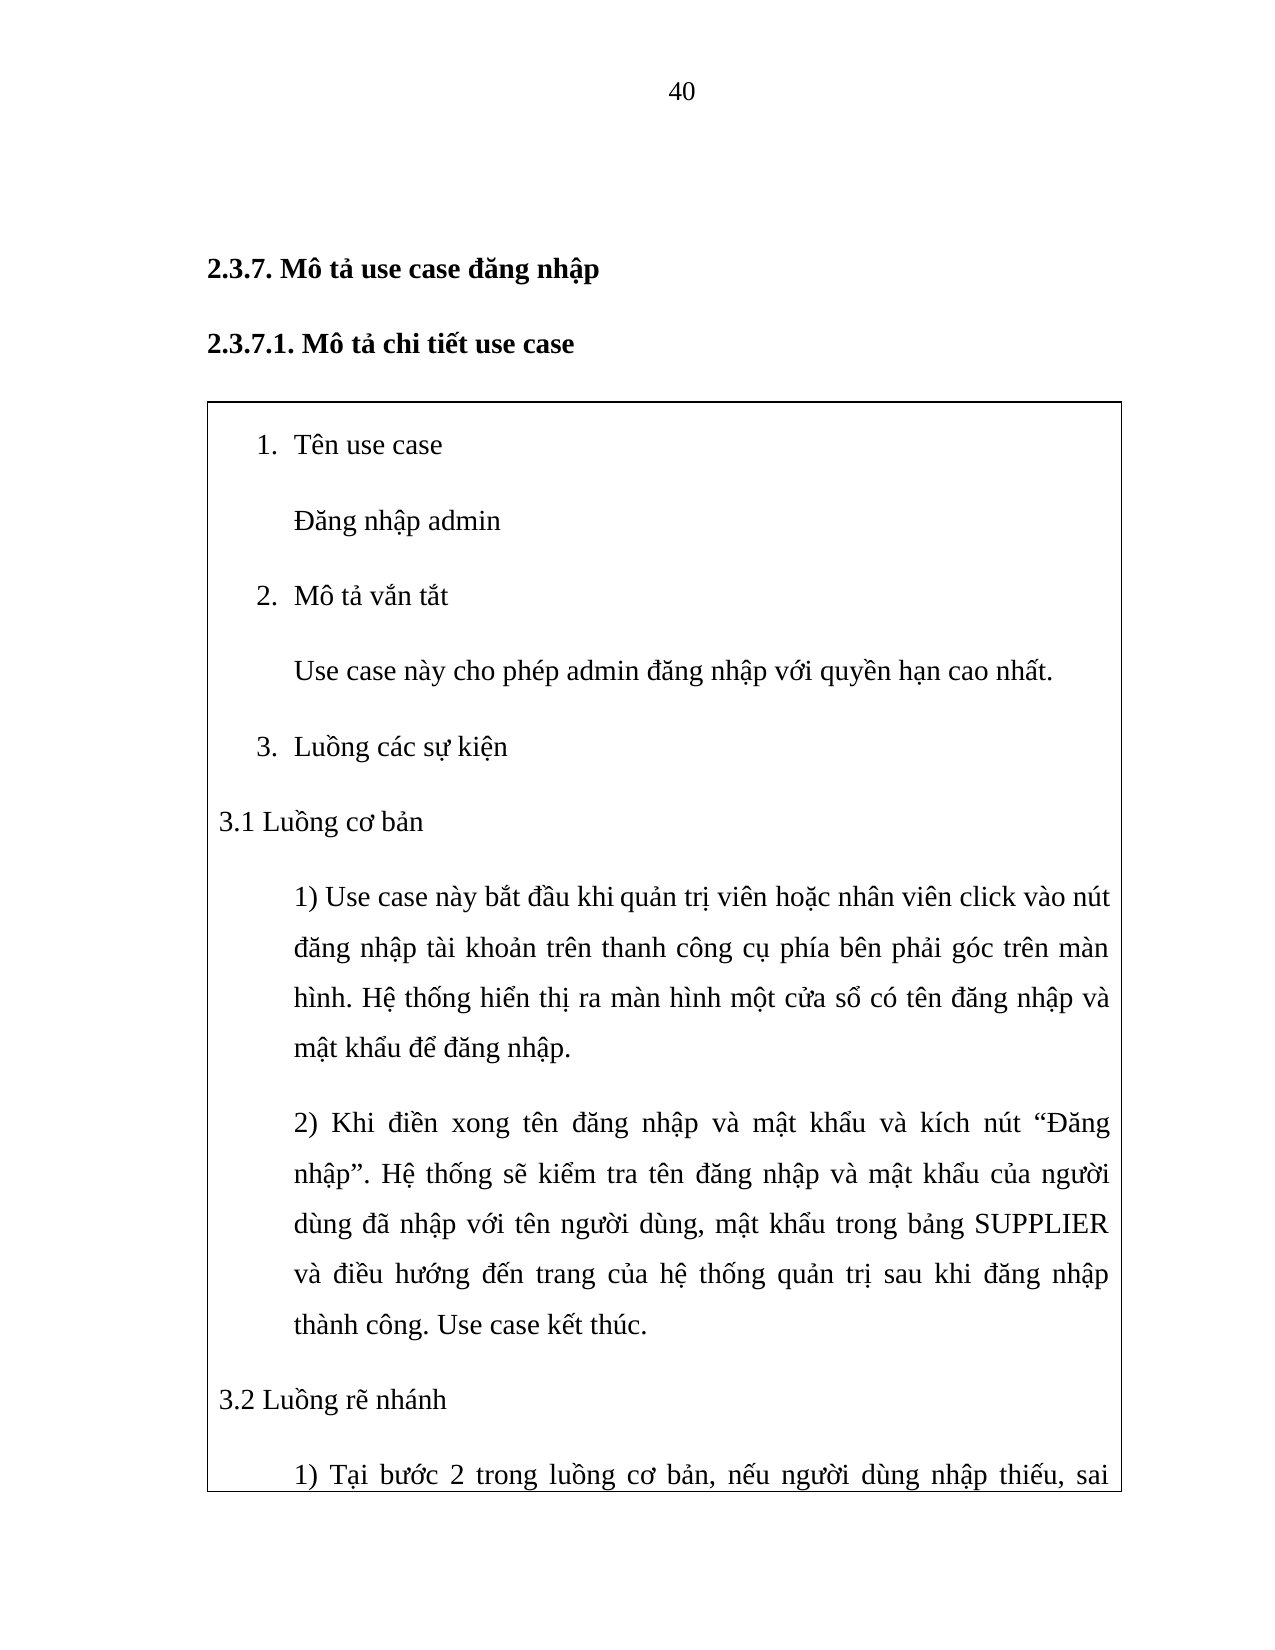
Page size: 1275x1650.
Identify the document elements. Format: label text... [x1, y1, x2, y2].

text 2.3.7.1. Mô tả chi tiết use case [207, 326, 1157, 360]
text 2.3.7. Mô tả use case đăng nhập [207, 251, 1157, 284]
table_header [208, 403, 1121, 1491]
